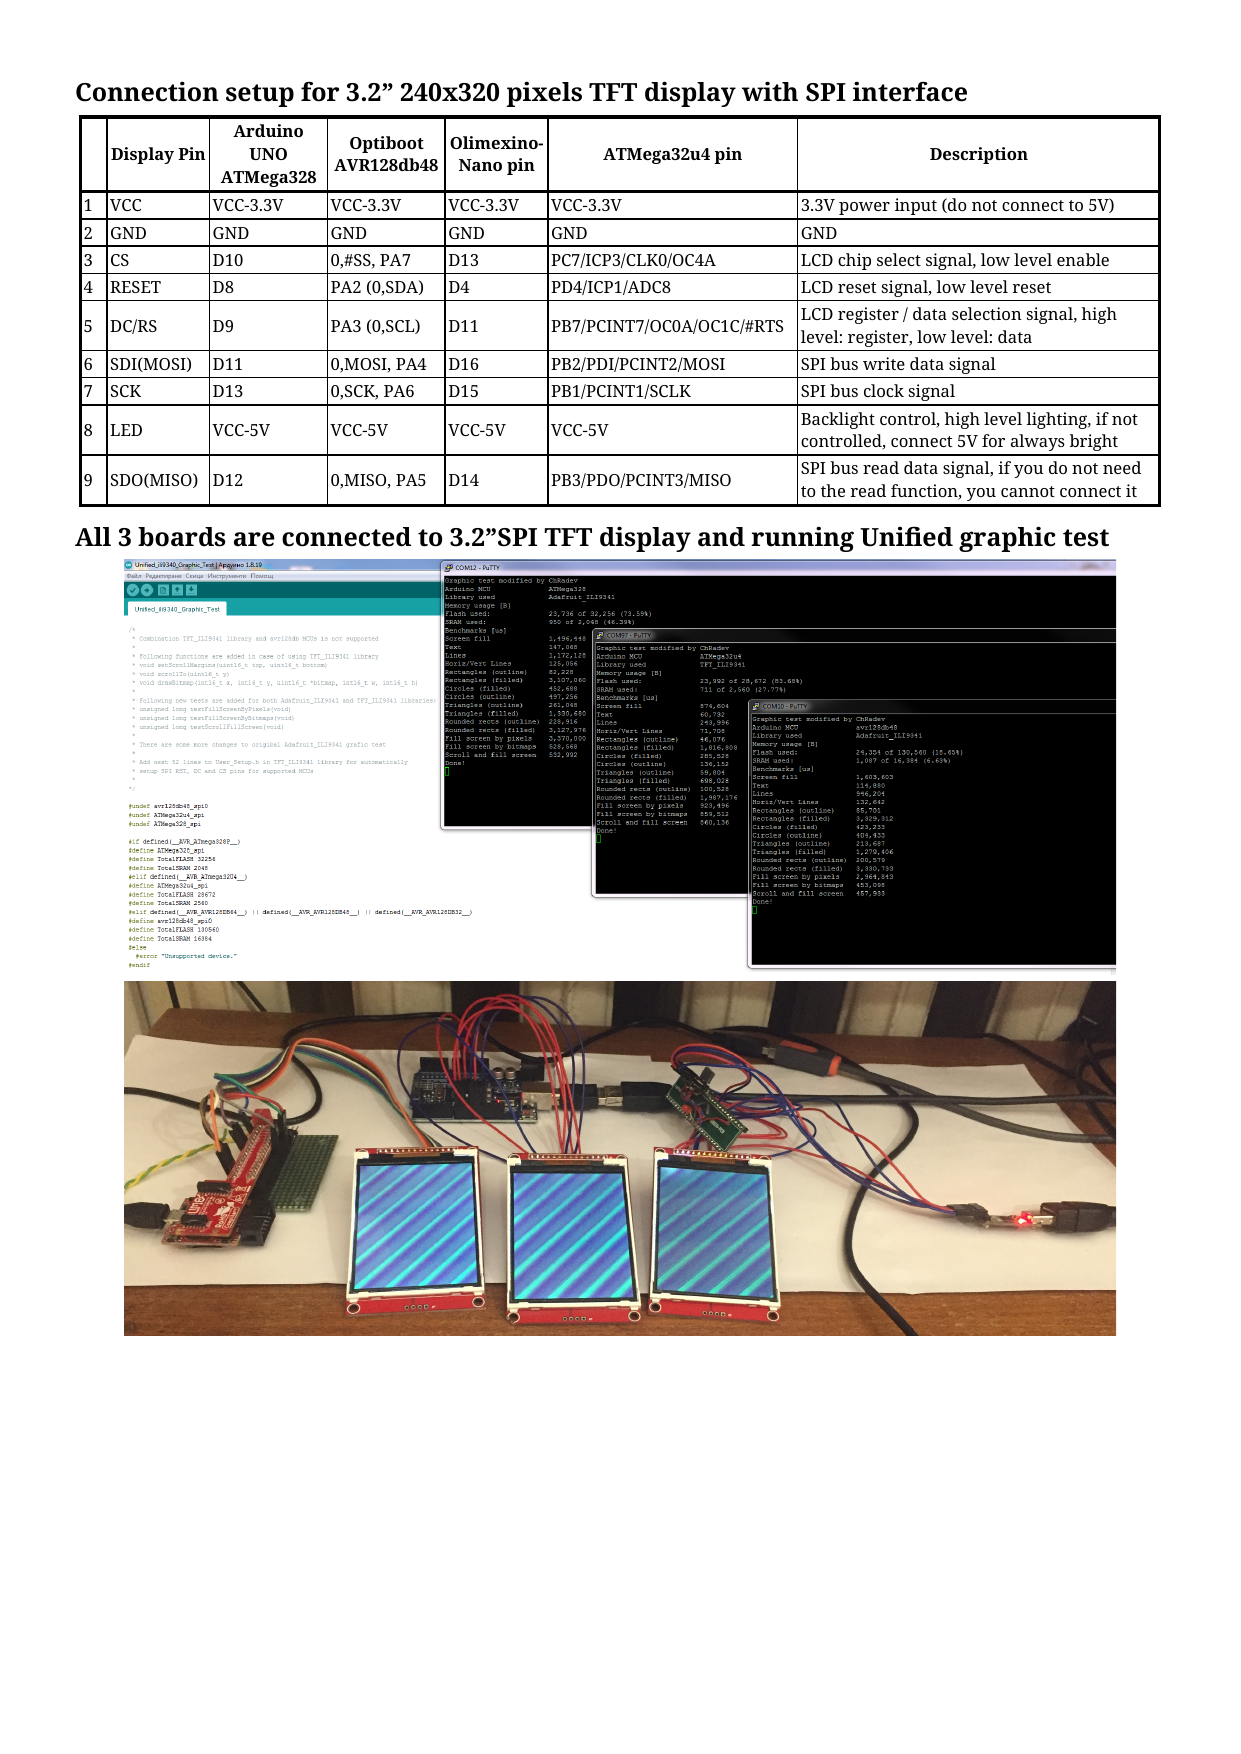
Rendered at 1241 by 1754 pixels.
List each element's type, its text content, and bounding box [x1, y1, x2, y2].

picture [124, 559, 1117, 975]
table_header Optiboot AVR128db48 [328, 119, 444, 189]
table_cell VCC [108, 193, 209, 218]
table_cell D13 [210, 378, 327, 404]
table_cell D15 [446, 378, 547, 404]
table_cell PD4/ICP1/ADC8 [549, 274, 797, 300]
text Connection setup for 3.2” 240x320 pixels TFT display with SPI interface [75, 75, 1165, 109]
table_header Olimexino-Nano pin [446, 119, 547, 189]
table_header [82, 119, 106, 189]
table_cell D14 [446, 456, 547, 504]
table_cell CS [108, 247, 209, 273]
table_cell PB2/PDI/PCINT2/MOSI [549, 351, 797, 377]
table_cell PB1/PCINT1/SCLK [549, 378, 797, 404]
table_cell LCD chip select signal, low level enable [798, 247, 1158, 273]
table_cell 3 [82, 247, 106, 273]
table_cell SPI bus write data signal [798, 351, 1158, 377]
table_cell PB7/PCINT7/OC0A/OC1C/#RTS [549, 301, 797, 350]
table_cell VCC-3.3V [549, 193, 797, 218]
table_cell 1 [82, 193, 106, 218]
table_cell RESET [108, 274, 209, 300]
table_cell PC7/ICP3/CLK0/OC4A [549, 247, 797, 273]
table_cell D12 [210, 456, 327, 504]
table_cell PB3/PDO/PCINT3/MISO [549, 456, 797, 504]
table_cell GND [549, 220, 797, 245]
table_cell LED [108, 406, 209, 454]
table_cell VCC-5V [210, 406, 327, 454]
table_cell 0,SCK, PA6 [328, 378, 444, 404]
table_cell D4 [446, 274, 547, 300]
table_header Arduino UNO ATMega328 [210, 119, 327, 189]
table_cell 0,MOSI, PA4 [328, 351, 444, 377]
table_cell 9 [82, 456, 106, 504]
table_cell 8 [82, 406, 106, 454]
table_cell DC/RS [108, 301, 209, 350]
table_header ATMega32u4 pin [549, 119, 797, 189]
table_cell D9 [210, 301, 327, 350]
table_cell SPI bus read data signal, if you do not need to the read function, you cannot connect it [798, 456, 1158, 504]
table_cell 0,MISO, PA5 [328, 456, 444, 504]
table_cell D10 [210, 247, 327, 273]
table_cell Backlight control, high level lighting, if not controlled, connect 5V for always bright [798, 406, 1158, 454]
table_cell D16 [446, 351, 547, 377]
table_header Description [798, 119, 1158, 189]
table_cell D8 [210, 274, 327, 300]
table_cell PA3 (0,SCL) [328, 301, 444, 350]
table_cell VCC-3.3V [328, 193, 444, 218]
table_header Display Pin [108, 119, 209, 189]
table_cell GND [798, 220, 1158, 245]
table_cell GND [446, 220, 547, 245]
table_cell SPI bus clock signal [798, 378, 1158, 404]
table_cell 6 [82, 351, 106, 377]
table_cell LCD register / data selection signal, high level: register, low level: data [798, 301, 1158, 350]
table_cell GND [108, 220, 209, 245]
table_cell SDO(MISO) [108, 456, 209, 504]
picture [124, 981, 1117, 1336]
text All 3 boards are connected to 3.2”SPI TFT display and running Unified graphic test [75, 519, 1165, 553]
table_cell 0,#SS, PA7 [328, 247, 444, 273]
table_cell 4 [82, 274, 106, 300]
table_cell LCD reset signal, low level reset [798, 274, 1158, 300]
table_cell VCC-3.3V [446, 193, 547, 218]
table_cell VCC-5V [328, 406, 444, 454]
table_cell GND [210, 220, 327, 245]
table_cell SCK [108, 378, 209, 404]
table_cell 5 [82, 301, 106, 350]
table_cell VCC-3.3V [210, 193, 327, 218]
table_cell D11 [446, 301, 547, 350]
table_cell D13 [446, 247, 547, 273]
table_cell 2 [82, 220, 106, 245]
table_cell 7 [82, 378, 106, 404]
table_cell VCC-5V [446, 406, 547, 454]
table_cell SDI(MOSI) [108, 351, 209, 377]
table_cell PA2 (0,SDA) [328, 274, 444, 300]
table_cell D11 [210, 351, 327, 377]
table_cell VCC-5V [549, 406, 797, 454]
table_cell 3.3V power input (do not connect to 5V) [798, 193, 1158, 218]
table_cell GND [328, 220, 444, 245]
